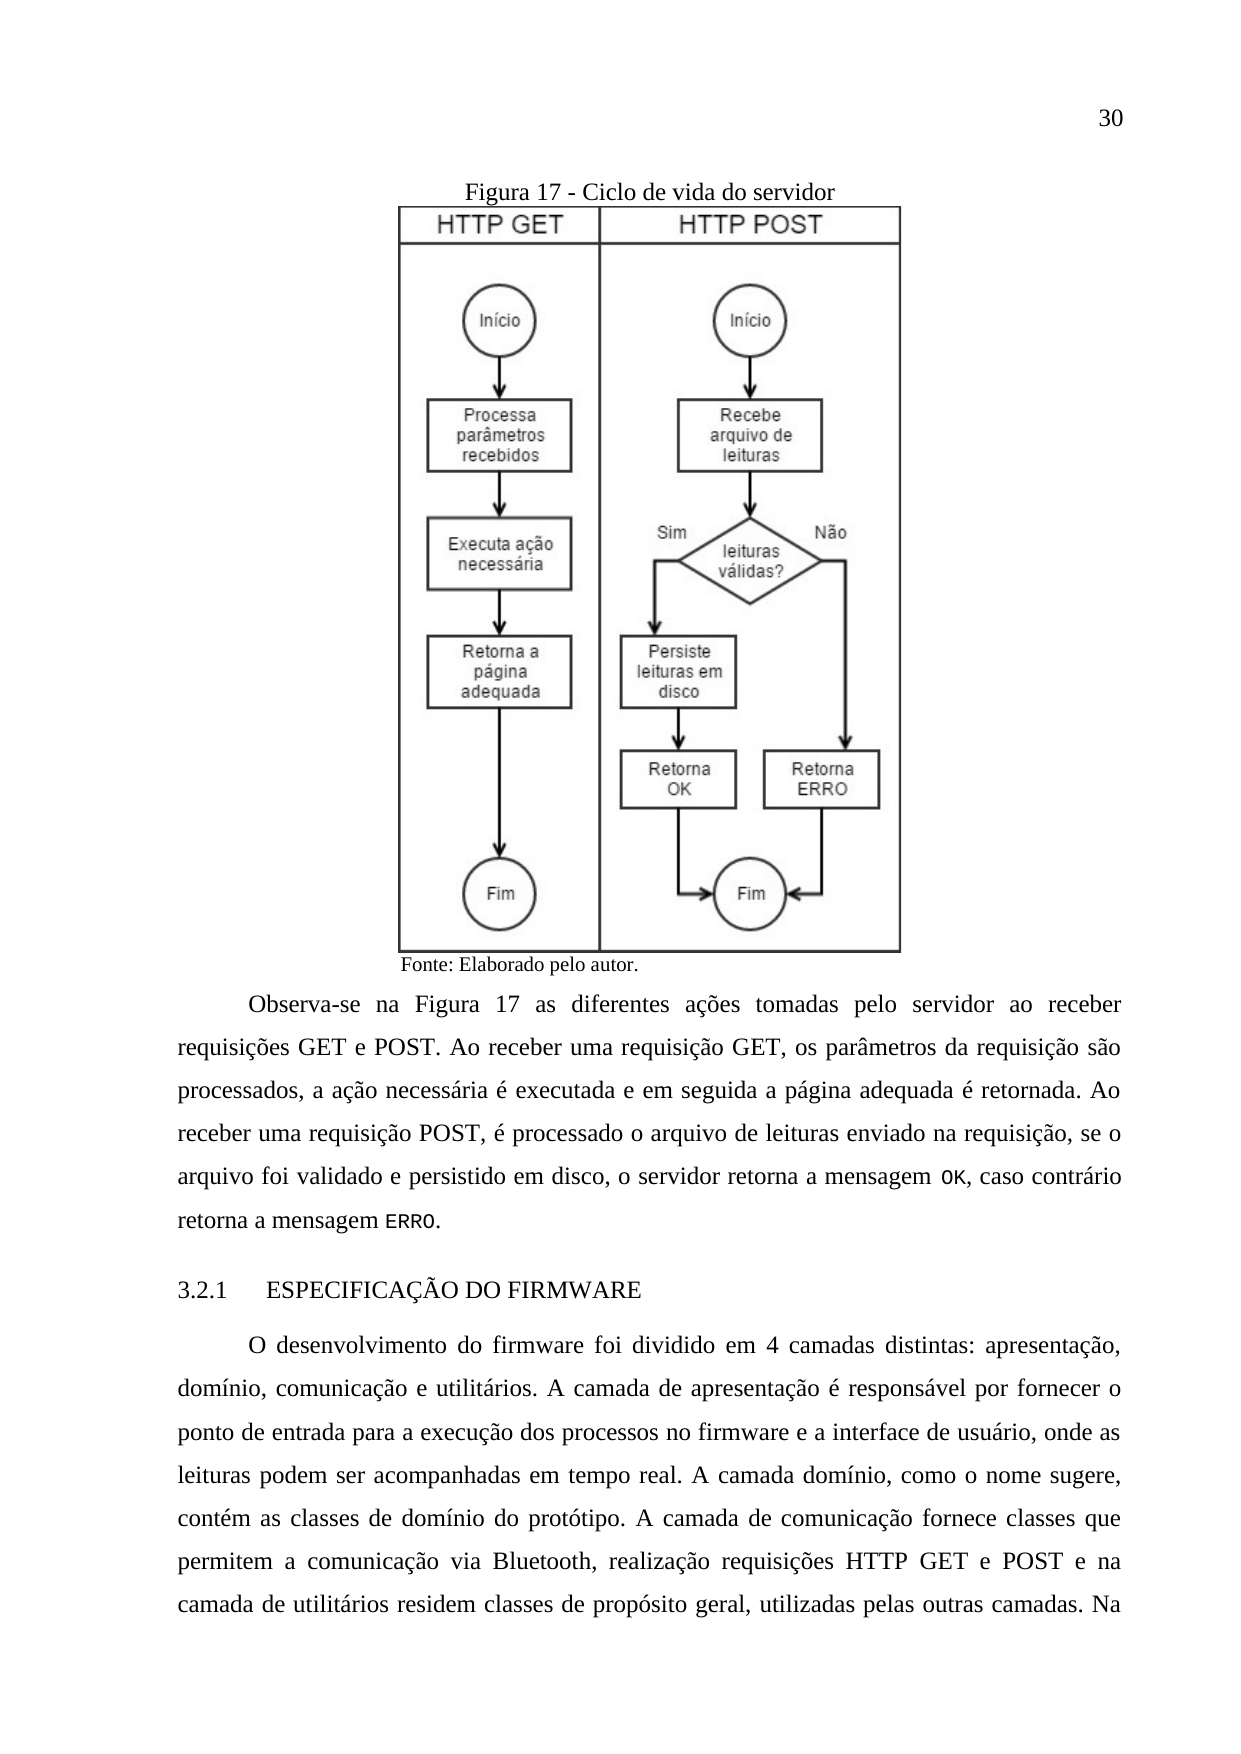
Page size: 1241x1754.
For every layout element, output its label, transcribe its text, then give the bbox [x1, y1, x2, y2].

subtitle ESPECIFICAÇÃO DO FIRMWARE [177, 1275, 1122, 1303]
text Observa-se na Figura 17 as diferentes ações tomadas pelo servidor ao receber requisições GET e POST. Ao receber uma requisição GET, os parâmetros da requisição são processados, a ação necessária é executada e em seguida a página adequada é retornada. Ao receber uma requisição POST, é processado o arquivo de leituras enviado na requisição, se o arquivo foi validado e persistido em disco, o servidor retorna a mensagem OK, caso contrário retorna a mensagem ERRO. [177, 989, 1122, 1235]
text Fonte: Elaborado pelo autor. [177, 952, 1122, 976]
text Figura 17 - Ciclo de vida do servidor [177, 177, 1122, 206]
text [177, 1330, 1122, 1618]
picture [398, 206, 902, 953]
